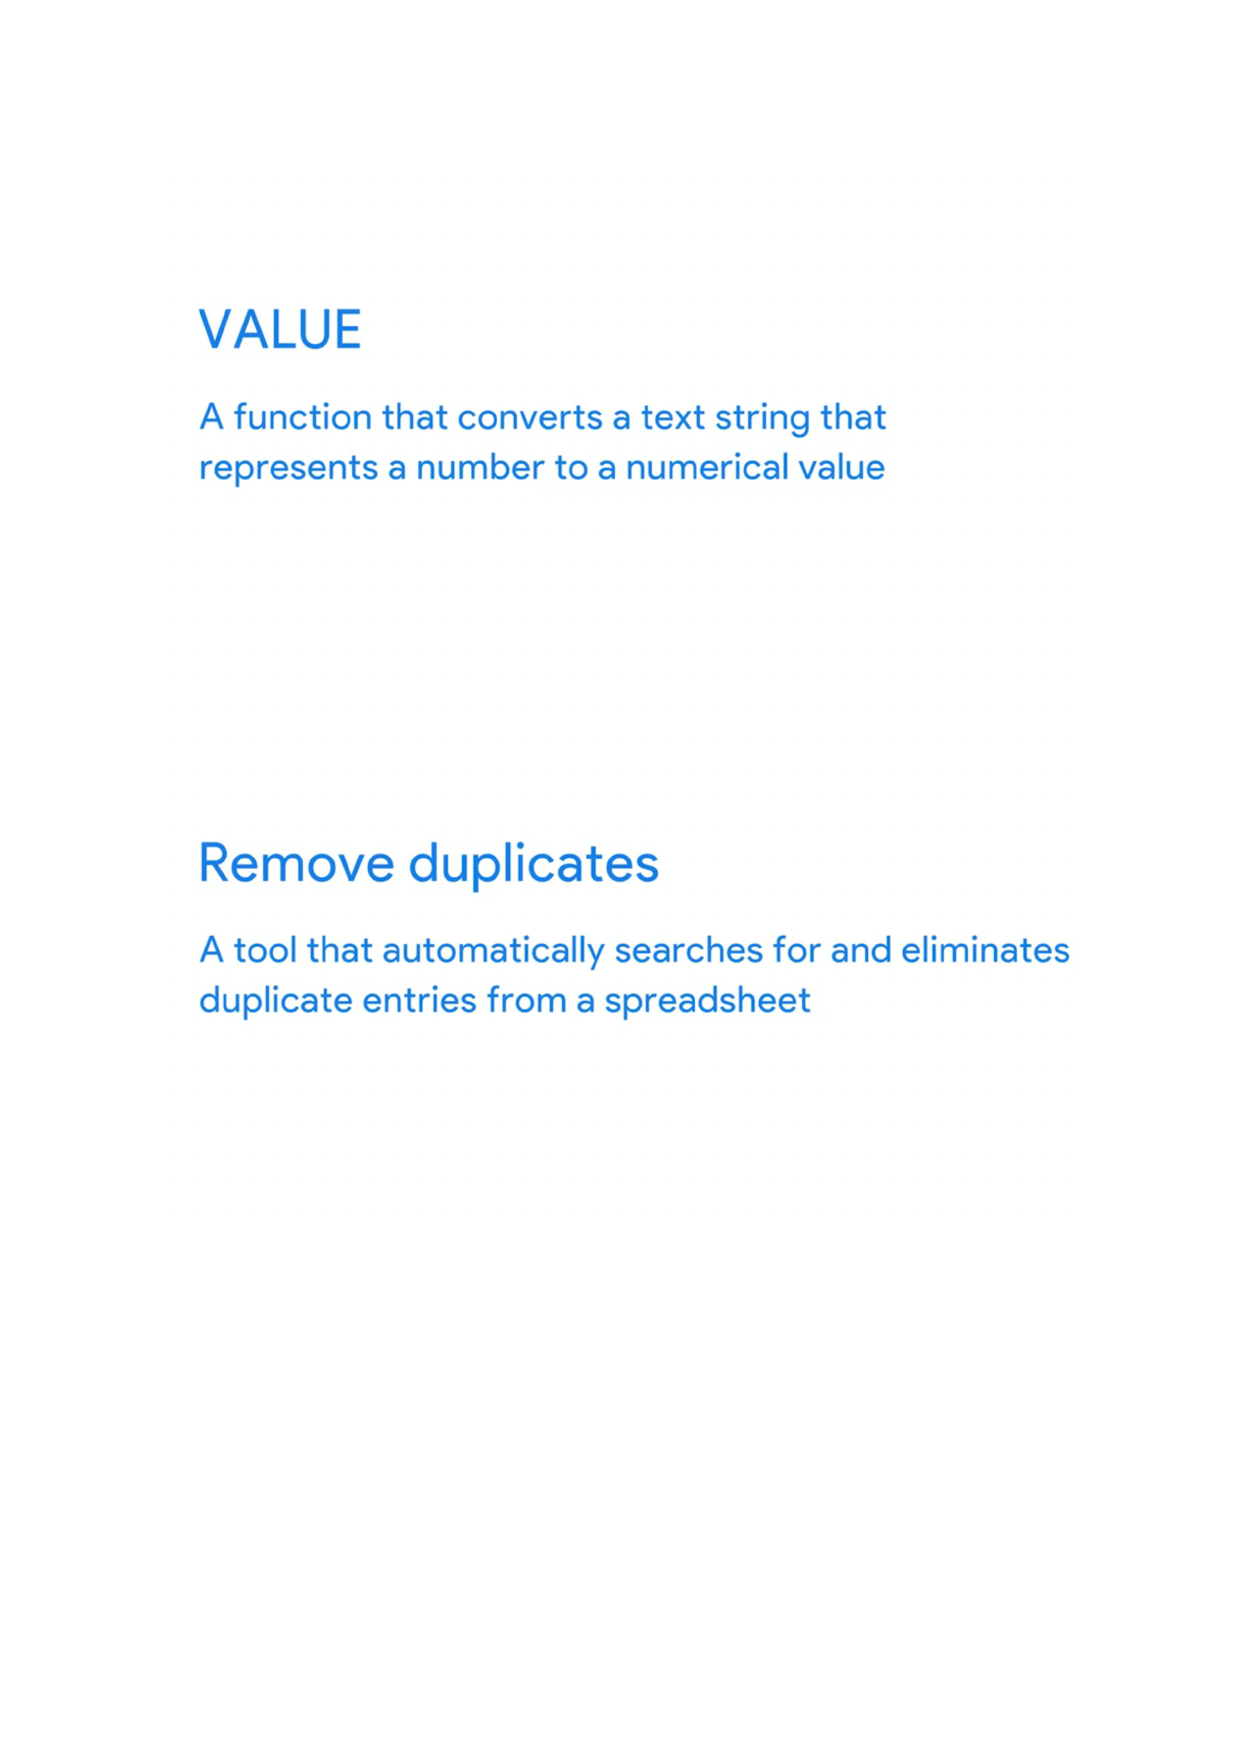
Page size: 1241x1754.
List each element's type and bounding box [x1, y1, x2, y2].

picture [150, 683, 1091, 1213]
picture [150, 150, 1091, 680]
